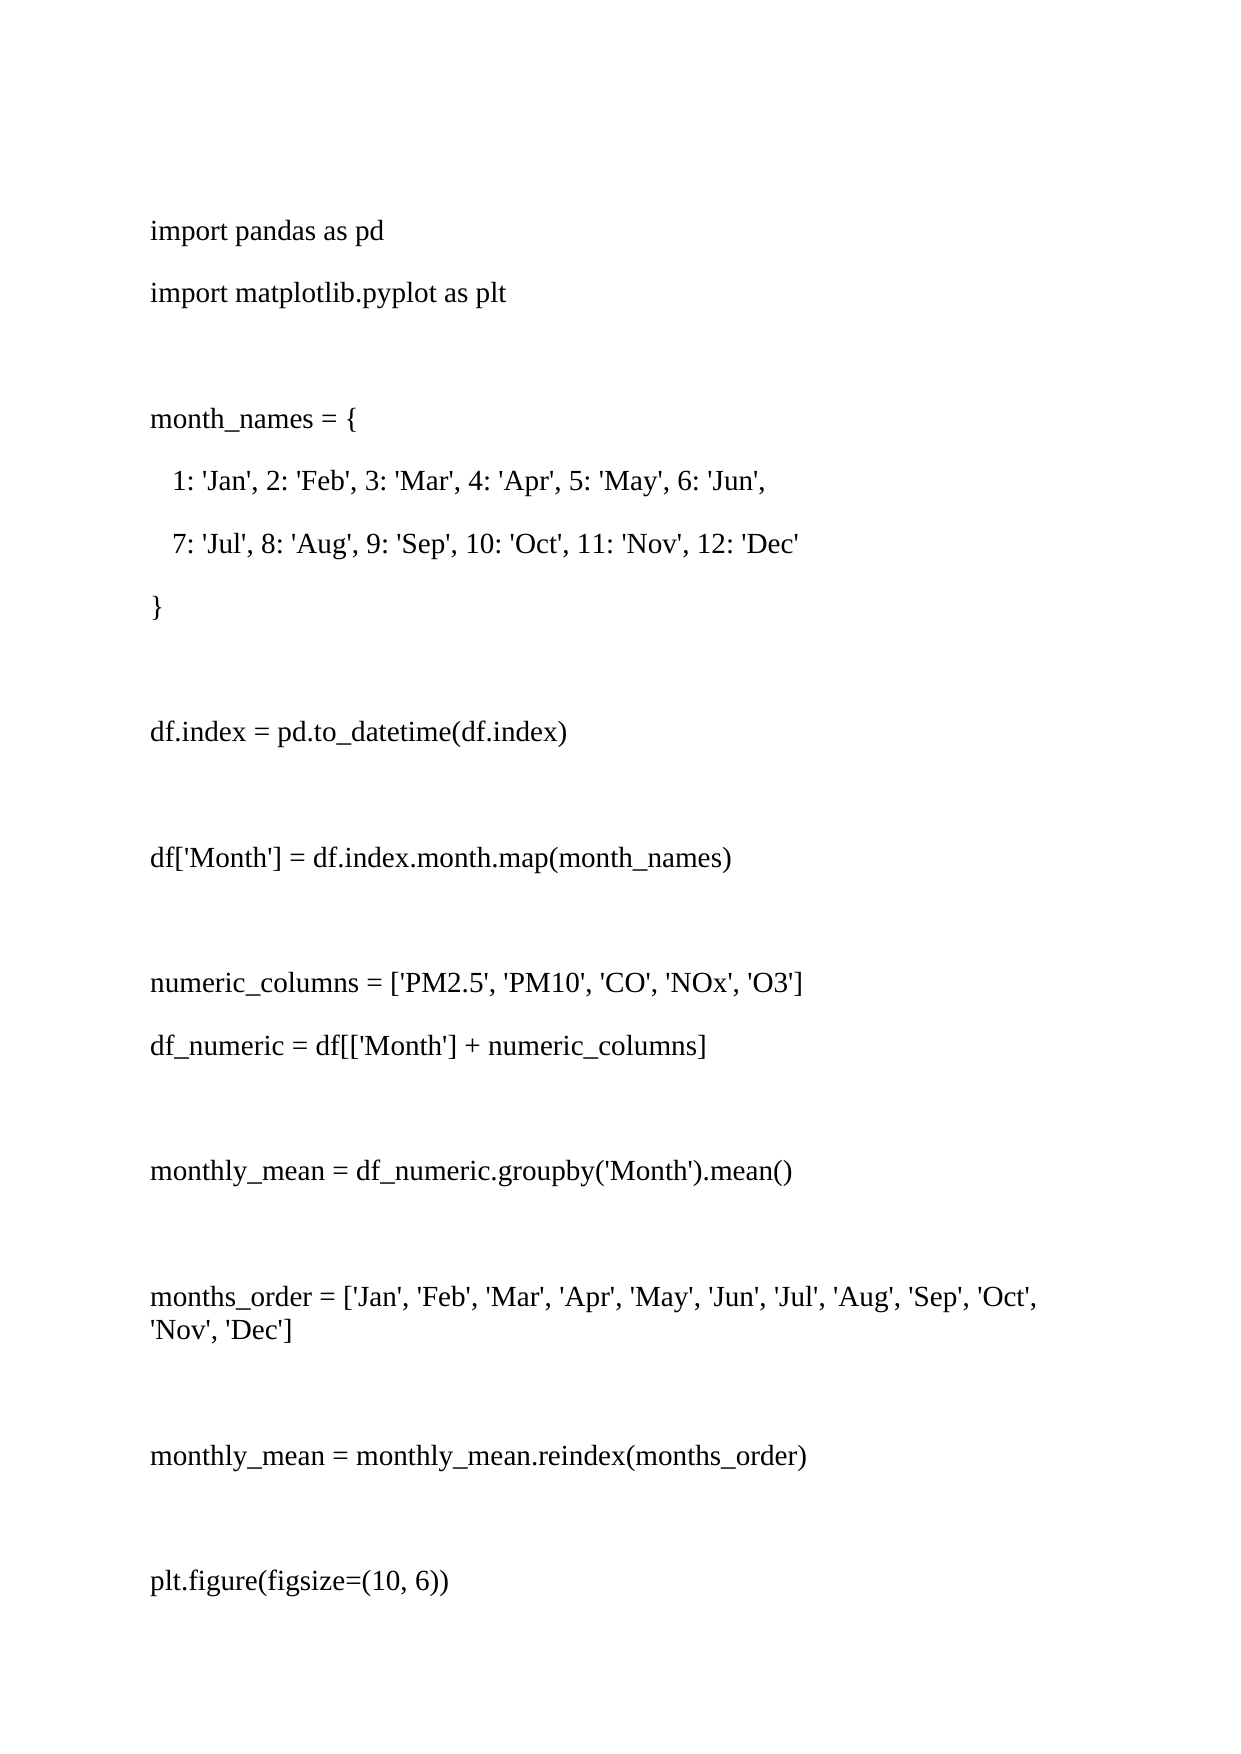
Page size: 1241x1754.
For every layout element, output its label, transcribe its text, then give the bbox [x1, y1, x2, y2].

text numeric_columns = ['PM2.5', 'PM10', 'CO', 'NOx', 'O3'] [150, 965, 1090, 999]
text 7: 'Jul', 8: 'Aug', 9: 'Sep', 10: 'Oct', 11: 'Nov', 12: 'Dec' [150, 526, 1090, 560]
text df['Month'] = df.index.month.map(month_names) [150, 840, 1090, 873]
text plt.figure(figsize=(10, 6)) [150, 1563, 1090, 1597]
text months_order = ['Jan', 'Feb', 'Mar', 'Apr', 'May', 'Jun', 'Jul', 'Aug', 'Sep', 'Oct', 'Nov', 'Dec'] [150, 1279, 1090, 1346]
text import pandas as pd [150, 213, 1090, 246]
text monthly_mean = df_numeric.groupby('Month').mean() [150, 1153, 1090, 1187]
text df_numeric = df[['Month'] + numeric_columns] [150, 1028, 1090, 1061]
text monthly_mean = monthly_mean.reindex(months_order) [150, 1438, 1090, 1471]
text df.index = pd.to_datetime(df.index) [150, 714, 1090, 748]
text 1: 'Jan', 2: 'Feb', 3: 'Mar', 4: 'Apr', 5: 'May', 6: 'Jun', [150, 463, 1090, 497]
text import matplotlib.pyplot as plt [150, 275, 1090, 309]
text } [150, 589, 1090, 622]
text month_names = { [150, 401, 1090, 434]
